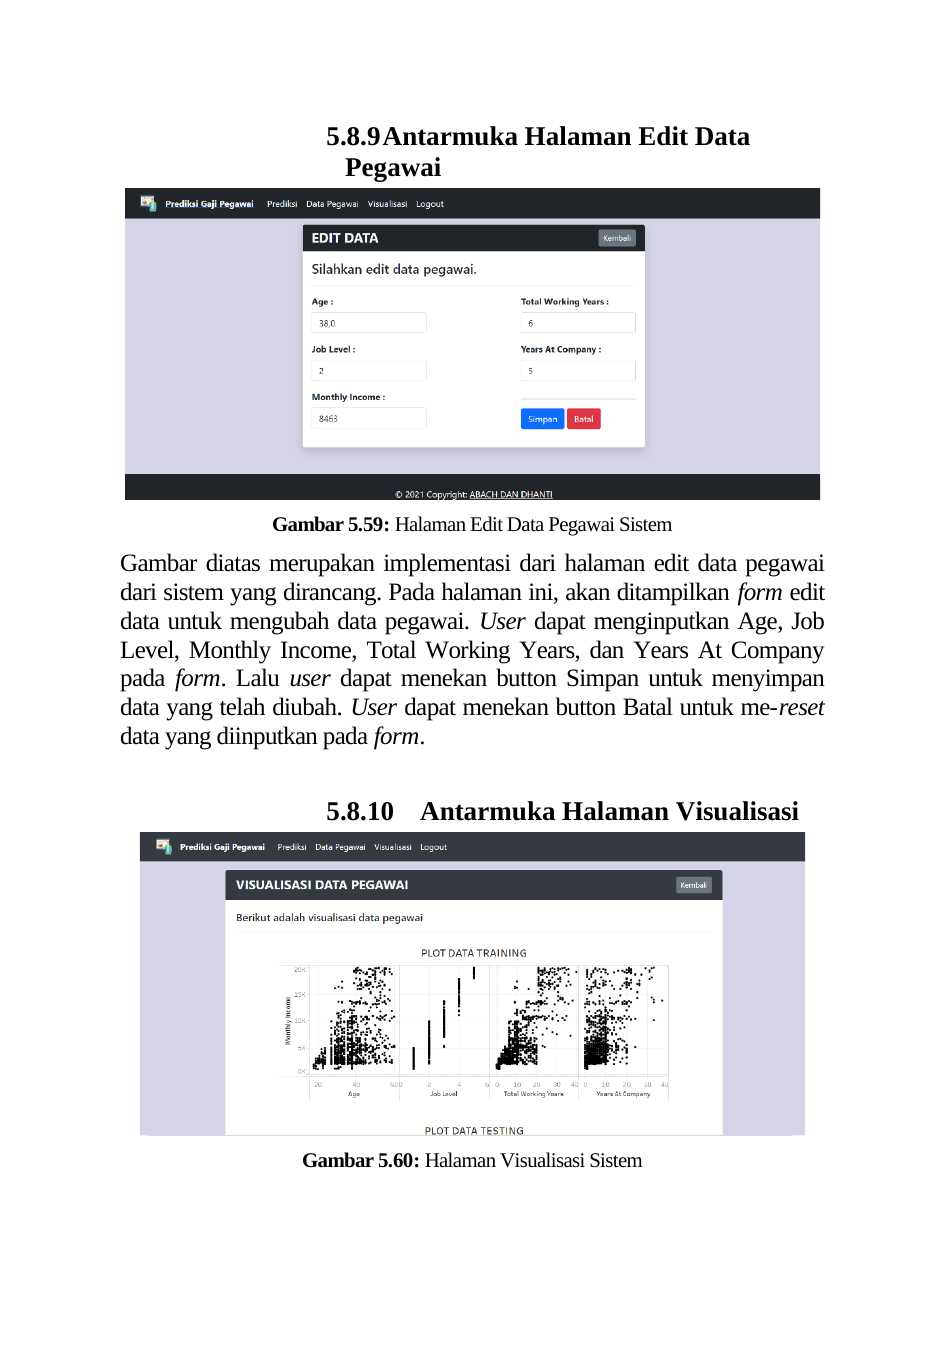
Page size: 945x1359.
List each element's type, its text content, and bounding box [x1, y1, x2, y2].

text Gambar 5.60: Halaman Visualisasi Sistem [120, 1148, 825, 1172]
subtitle Antarmuka Halaman Visualisasi [326, 795, 825, 826]
text Gambar diatas merupakan implementasi dari halaman edit data pegawai dari sistem yang dirancang. Pada halaman ini, akan ditampilkan form edit data untuk mengubah data pegawai. User dapat menginputkan Age, Job Level, Monthly Income, Total Working Years, dan Years At Company pada form. Lalu user dapat menekan button Simpan untuk menyimpan data yang telah diubah. User dapat menekan button Batal untuk me-reset data yang diinputkan pada form. [120, 548, 825, 750]
picture [125, 188, 821, 500]
picture [139, 832, 806, 1136]
text Gambar 5.59: Halaman Edit Data Pegawai Sistem [120, 512, 825, 536]
subtitle Antarmuka Halaman Edit Data Pegawai [326, 120, 825, 182]
